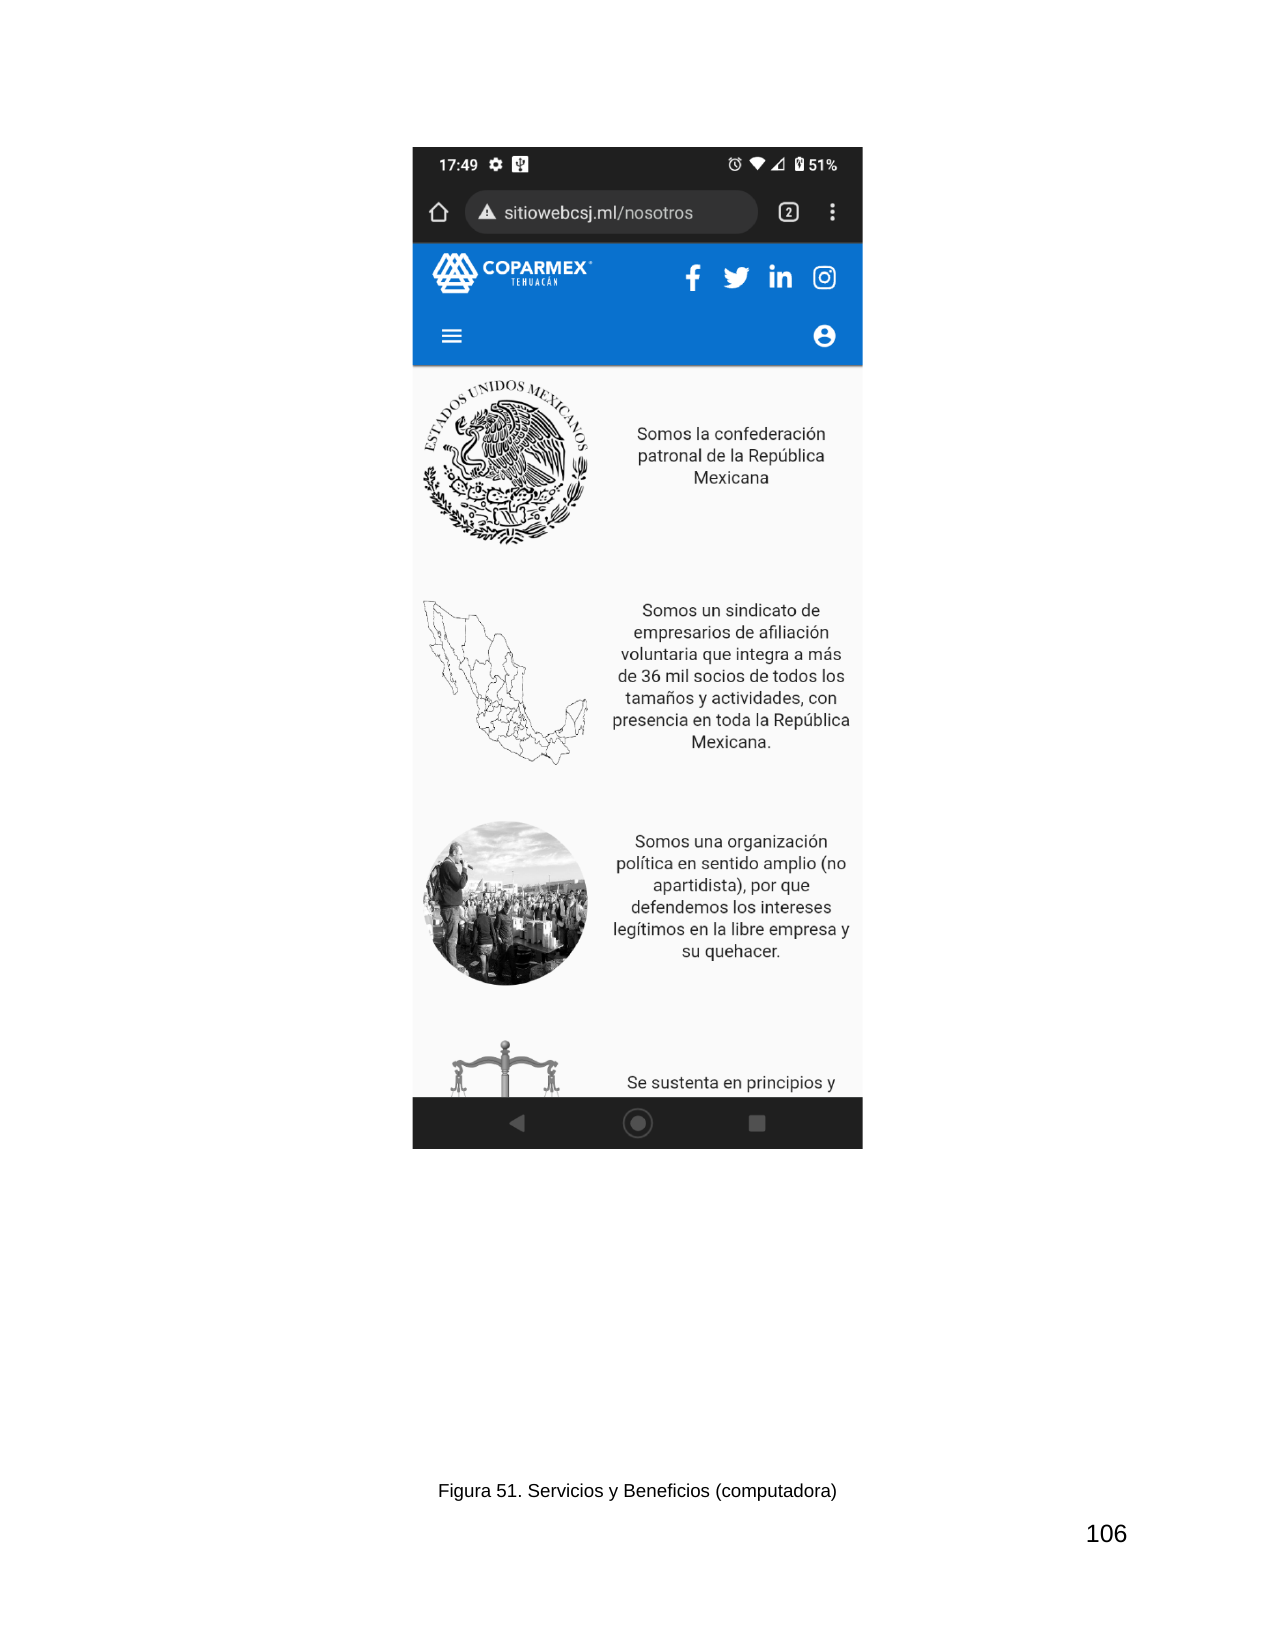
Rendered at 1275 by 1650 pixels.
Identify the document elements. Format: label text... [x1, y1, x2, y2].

picture [412, 147, 863, 1149]
text Figura 51. Servicios y Beneficios (computadora) [148, 1479, 1127, 1501]
